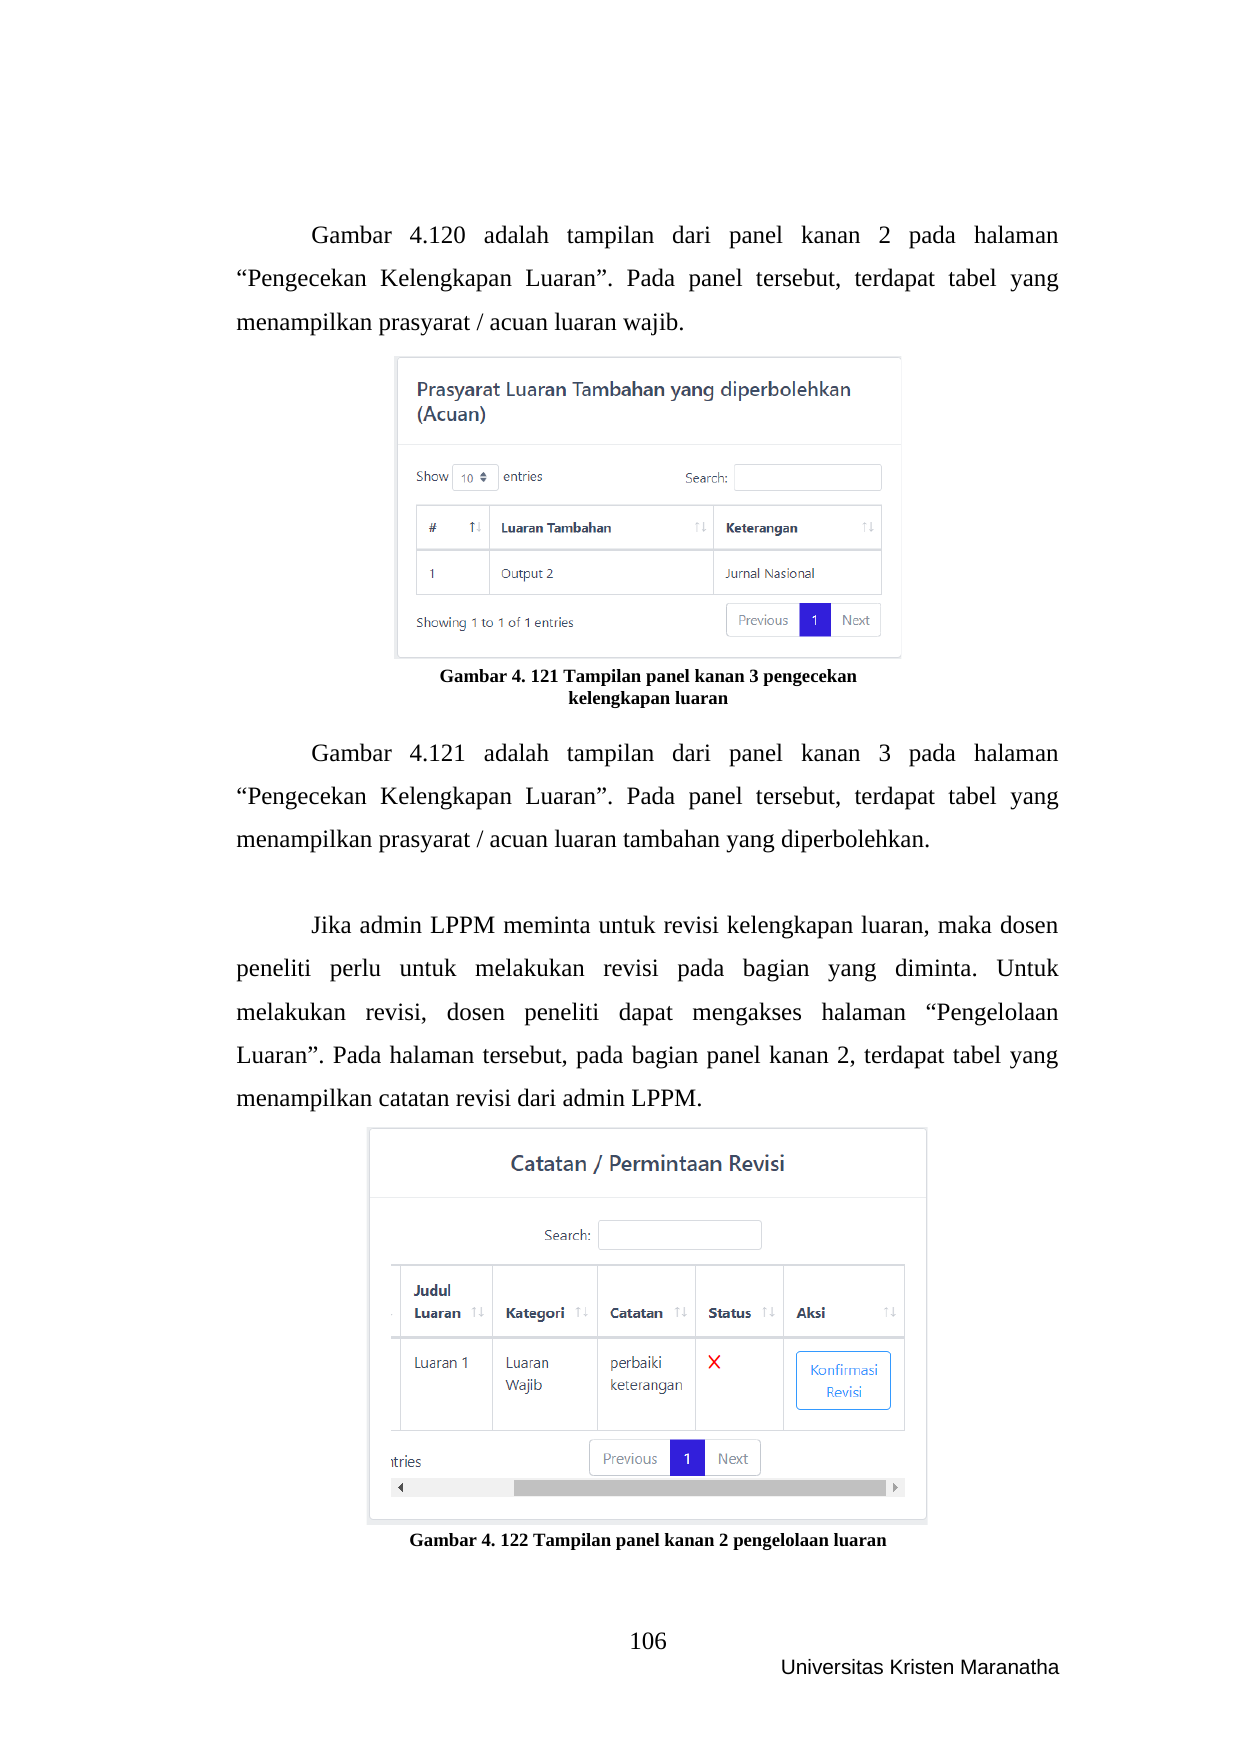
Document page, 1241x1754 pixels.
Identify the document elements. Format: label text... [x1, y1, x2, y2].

text Gambar 4.121 adalah tampilan dari panel kanan 3 pada halaman “Pengecekan Kelengkapan Luaran”. Pada panel tersebut, terdapat tabel yang menampilkan prasyarat / acuan luaran tambahan yang diperbolehkan. [236, 738, 1059, 853]
text Jika admin LPPM meminta untuk revisi kelengkapan luaran, maka dosen peneliti perlu untuk melakukan revisi pada bagian yang diminta. Untuk melakukan revisi, dosen peneliti dapat mengakses halaman “Pengelolaan Luaran”. Pada halaman tersebut, pada bagian panel kanan 2, terdapat tabel yang menampilkan catatan revisi dari admin LPPM. [236, 910, 1059, 1112]
picture [394, 356, 902, 659]
text Gambar 4.120 adalah tampilan dari panel kanan 2 pada halaman “Pengecekan Kelengkapan Luaran”. Pada panel tersebut, terdapat tabel yang menampilkan prasyarat / acuan luaran wajib. [236, 220, 1059, 335]
picture [366, 1127, 928, 1525]
